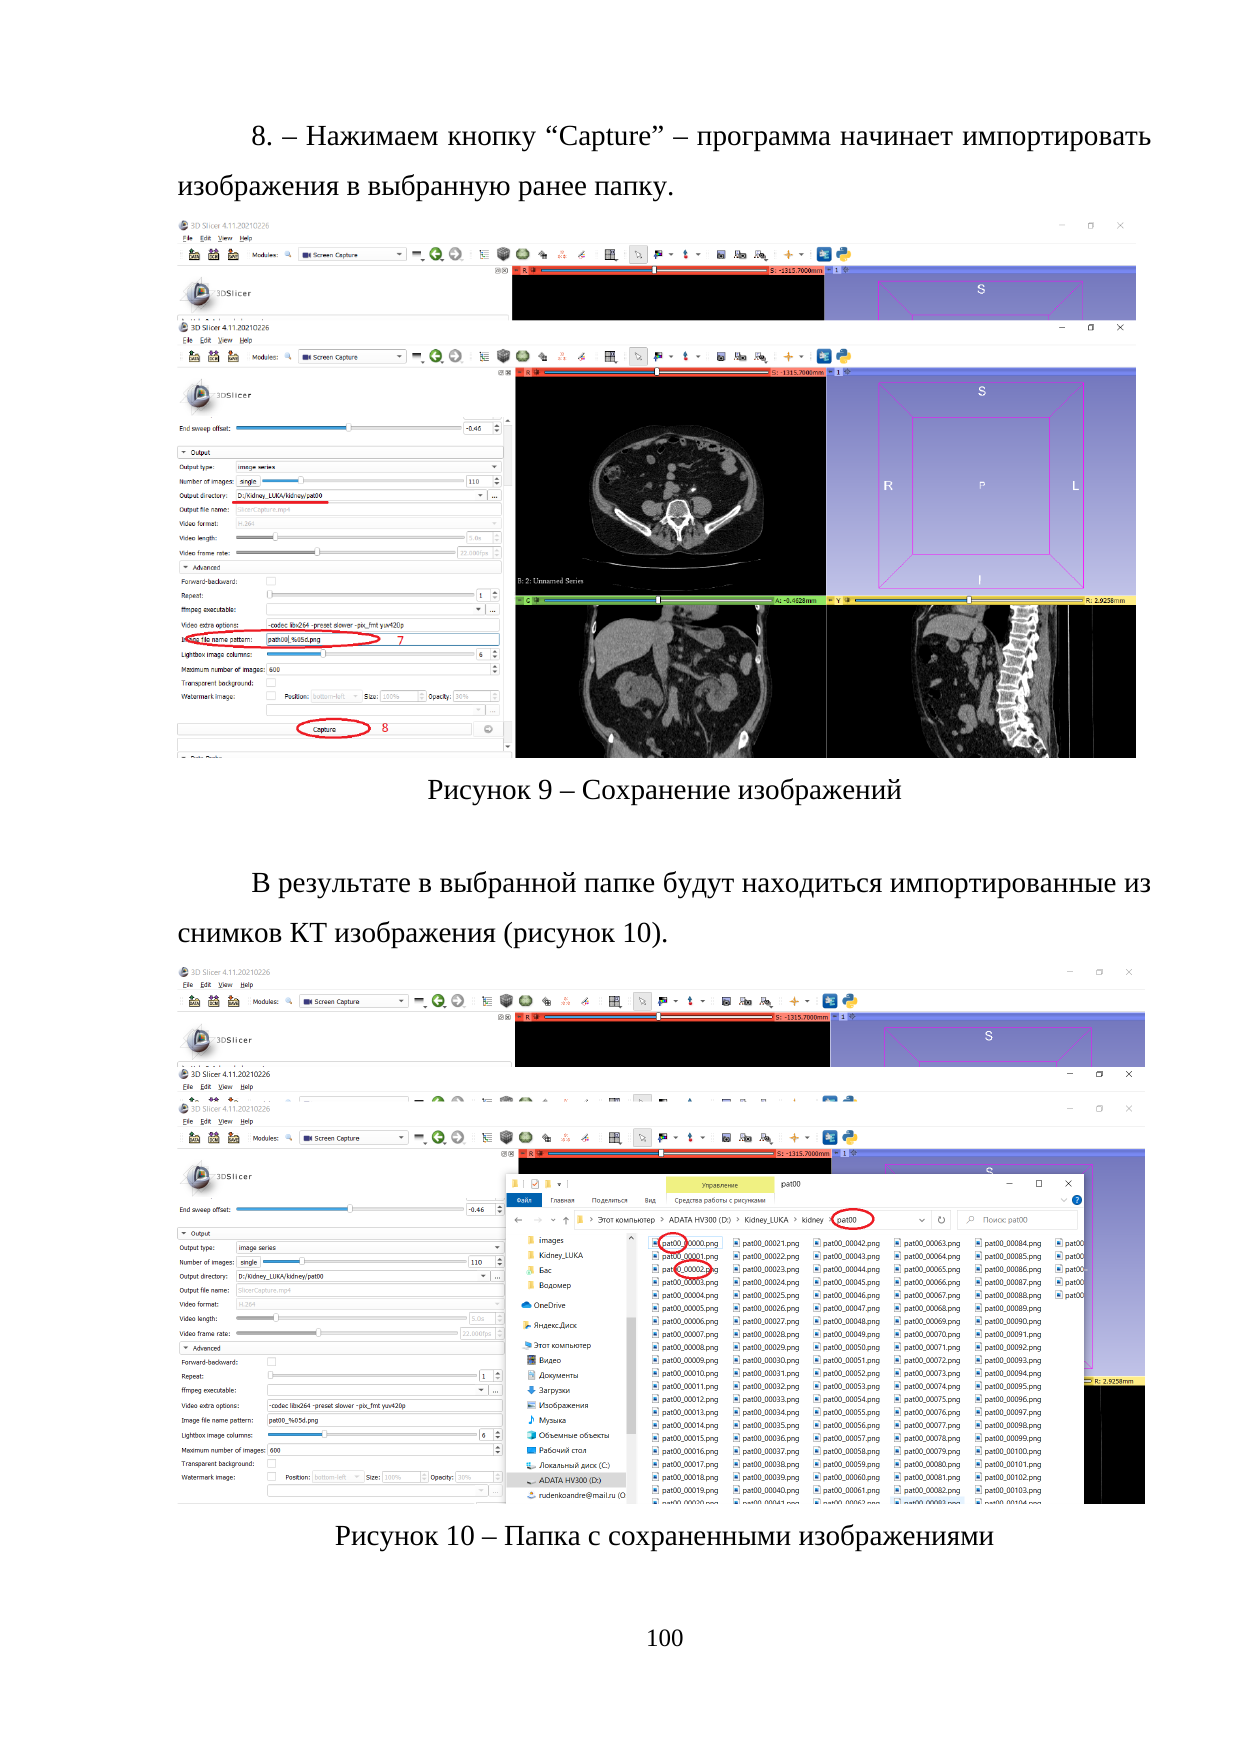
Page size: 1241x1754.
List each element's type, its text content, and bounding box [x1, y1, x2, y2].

picture [177, 218, 1136, 758]
picture [177, 966, 1145, 1504]
text Рисунок 10 – Папка с сохраненными изображениями [177, 1518, 1152, 1551]
text В результате в выбранной папке будут находиться импортированные из снимков КТ изображения (рисунок 10). [177, 865, 1152, 949]
text Рисунок 9 – Сохранение изображений [177, 772, 1152, 805]
text 8. – Нажимаем кнопку “Capture” – программа начинает импортировать изображения в выбранную ранее папку. [177, 118, 1152, 202]
